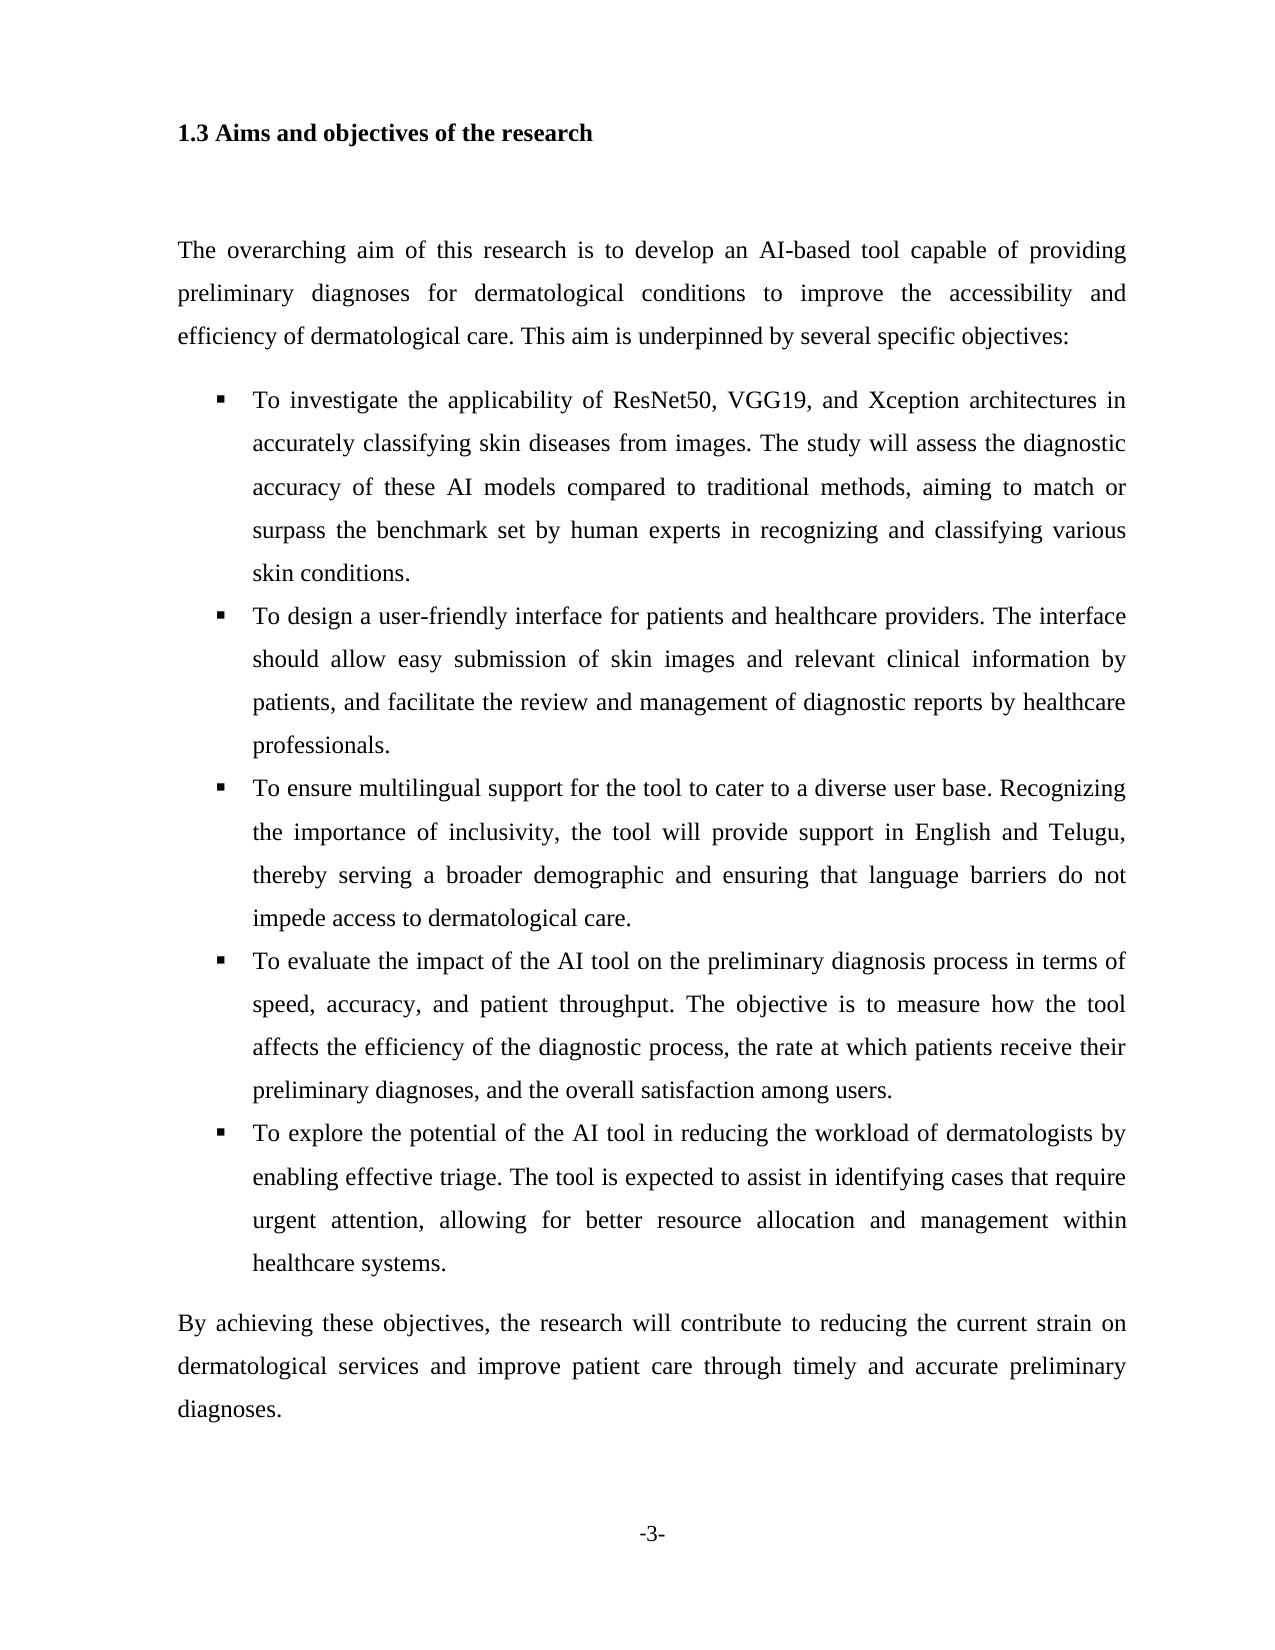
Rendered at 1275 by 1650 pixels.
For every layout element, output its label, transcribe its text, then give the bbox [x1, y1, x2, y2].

list To ensure multilingual support for the tool to cater to a diverse user base. Recognizing the importance of inclusivity, the tool will provide support in English and Telugu, thereby serving a broader demographic and ensuring that language barriers do not impede access to dermatological care. [215, 773, 1127, 932]
list To evaluate the impact of the AI tool on the preliminary diagnosis process in terms of speed, accuracy, and patient throughput. The objective is to measure how the tool affects the efficiency of the diagnostic process, the rate at which patients receive their preliminary diagnoses, and the overall satisfaction among users. [215, 946, 1127, 1104]
text The overarching aim of this research is to develop an AI-based tool capable of providing preliminary diagnoses for dermatological conditions to improve the accessibility and efficiency of dermatological care. This aim is underpinned by several specific objectives: [177, 235, 1127, 350]
list To explore the potential of the AI tool in reducing the workload of dermatologists by enabling effective triage. The tool is expected to assist in identifying cases that require urgent attention, allowing for better resource allocation and management within healthcare systems. [215, 1118, 1127, 1277]
text By achieving these objectives, the research will contribute to reducing the current strain on dermatological services and improve patient care through timely and accurate preliminary diagnoses. [177, 1308, 1127, 1423]
list To investigate the applicability of ResNet50, VGG19, and Xception architectures in accurately classifying skin diseases from images. The study will assess the diagnostic accuracy of these AI models compared to traditional methods, aiming to match or surpass the benchmark set by human experts in recognizing and classifying various skin conditions. [215, 385, 1127, 587]
list To design a user-friendly interface for patients and healthcare providers. The interface should allow easy submission of skin images and relevant clinical information by patients, and facilitate the review and management of diagnostic reports by healthcare professionals. [215, 601, 1127, 759]
text 1.3 Aims and objectives of the research [177, 118, 1127, 147]
